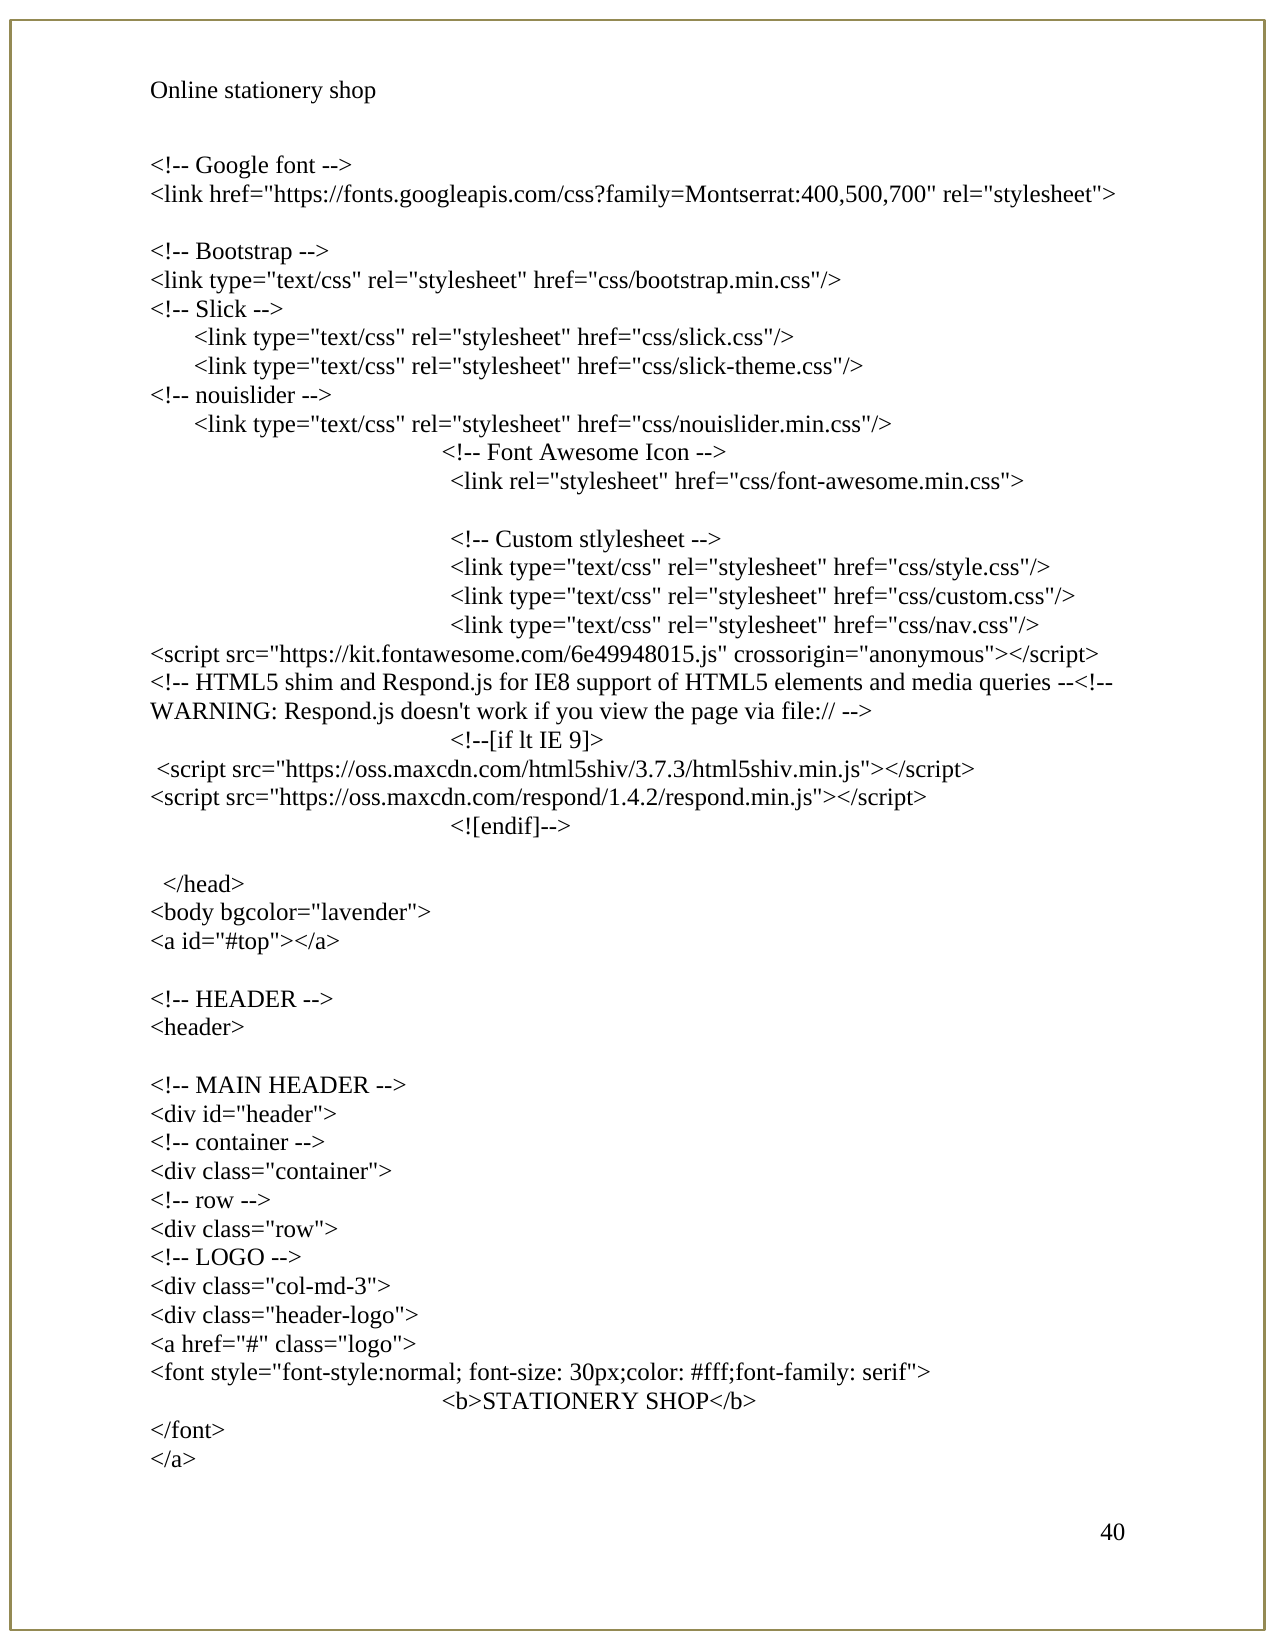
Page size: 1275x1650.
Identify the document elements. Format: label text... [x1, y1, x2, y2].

text <link type="text/css" rel="stylesheet" href="css/custom.css"/> [150, 581, 1125, 610]
text <!--[if lt IE 9]> [150, 725, 1125, 754]
text <![endif]--> [150, 811, 1125, 840]
text <!-- HEADER --> [150, 984, 1125, 1012]
text <header> [150, 1012, 1125, 1041]
text <link type="text/css" rel="stylesheet" href="css/nav.css"/> [150, 610, 1125, 639]
text <font style="font-style:normal; font-size: 30px;color: #fff;font-family: serif"> [150, 1357, 1125, 1386]
text <b>STATIONERY SHOP</b> [150, 1386, 1125, 1415]
text <!-- Slick --> [150, 294, 1125, 322]
text <!-- Google font --> [150, 150, 1125, 179]
text <!-- LOGO --> [150, 1242, 1125, 1271]
text <!-- Bootstrap --> [150, 236, 1125, 265]
text <link type="text/css" rel="stylesheet" href="css/style.css"/> [150, 552, 1125, 581]
text <!-- Font Awesome Icon --> [150, 437, 1125, 466]
text <link type="text/css" rel="stylesheet" href="css/slick.css"/> [150, 322, 1125, 351]
text <!-- nouislider --> [150, 380, 1125, 409]
text <link type="text/css" rel="stylesheet" href="css/bootstrap.min.css"/> [150, 265, 1125, 294]
text <body bgcolor="lavender"> [150, 897, 1125, 926]
text <!-- row --> [150, 1185, 1125, 1214]
text <div id="header"> [150, 1099, 1125, 1127]
text <!-- container --> [150, 1127, 1125, 1156]
text <!-- Custom stlylesheet --> [150, 524, 1125, 552]
text </font> [150, 1415, 1125, 1444]
text </a> [150, 1444, 1125, 1472]
text <script src="https://oss.maxcdn.com/html5shiv/3.7.3/html5shiv.min.js"></script> [150, 754, 1125, 782]
text <link rel="stylesheet" href="css/font-awesome.min.css"> [150, 466, 1125, 495]
text <div class="col-md-3"> [150, 1271, 1125, 1300]
text <script src="https://oss.maxcdn.com/respond/1.4.2/respond.min.js"></script> [150, 782, 1125, 811]
text <div class="header-logo"> [150, 1300, 1125, 1329]
text <link type="text/css" rel="stylesheet" href="css/slick-theme.css"/> [150, 351, 1125, 380]
text <!-- HTML5 shim and Respond.js for IE8 support of HTML5 elements and media queries --<!-- WARNING: Respond.js doesn't work if you view the page via file:// --> [150, 667, 1125, 725]
text <link href="https://fonts.googleapis.com/css?family=Montserrat:400,500,700" rel="stylesheet"> [150, 179, 1125, 207]
text <!-- MAIN HEADER --> [150, 1070, 1125, 1099]
text </head> [150, 869, 1125, 897]
text <div class="row"> [150, 1214, 1125, 1242]
text <div class="container"> [150, 1156, 1125, 1185]
text <link type="text/css" rel="stylesheet" href="css/nouislider.min.css"/> [150, 409, 1125, 437]
text <a id="#top"></a> [150, 926, 1125, 955]
text <a href="#" class="logo"> [150, 1329, 1125, 1357]
text <script src="https://kit.fontawesome.com/6e49948015.js" crossorigin="anonymous"></script> [150, 639, 1125, 667]
